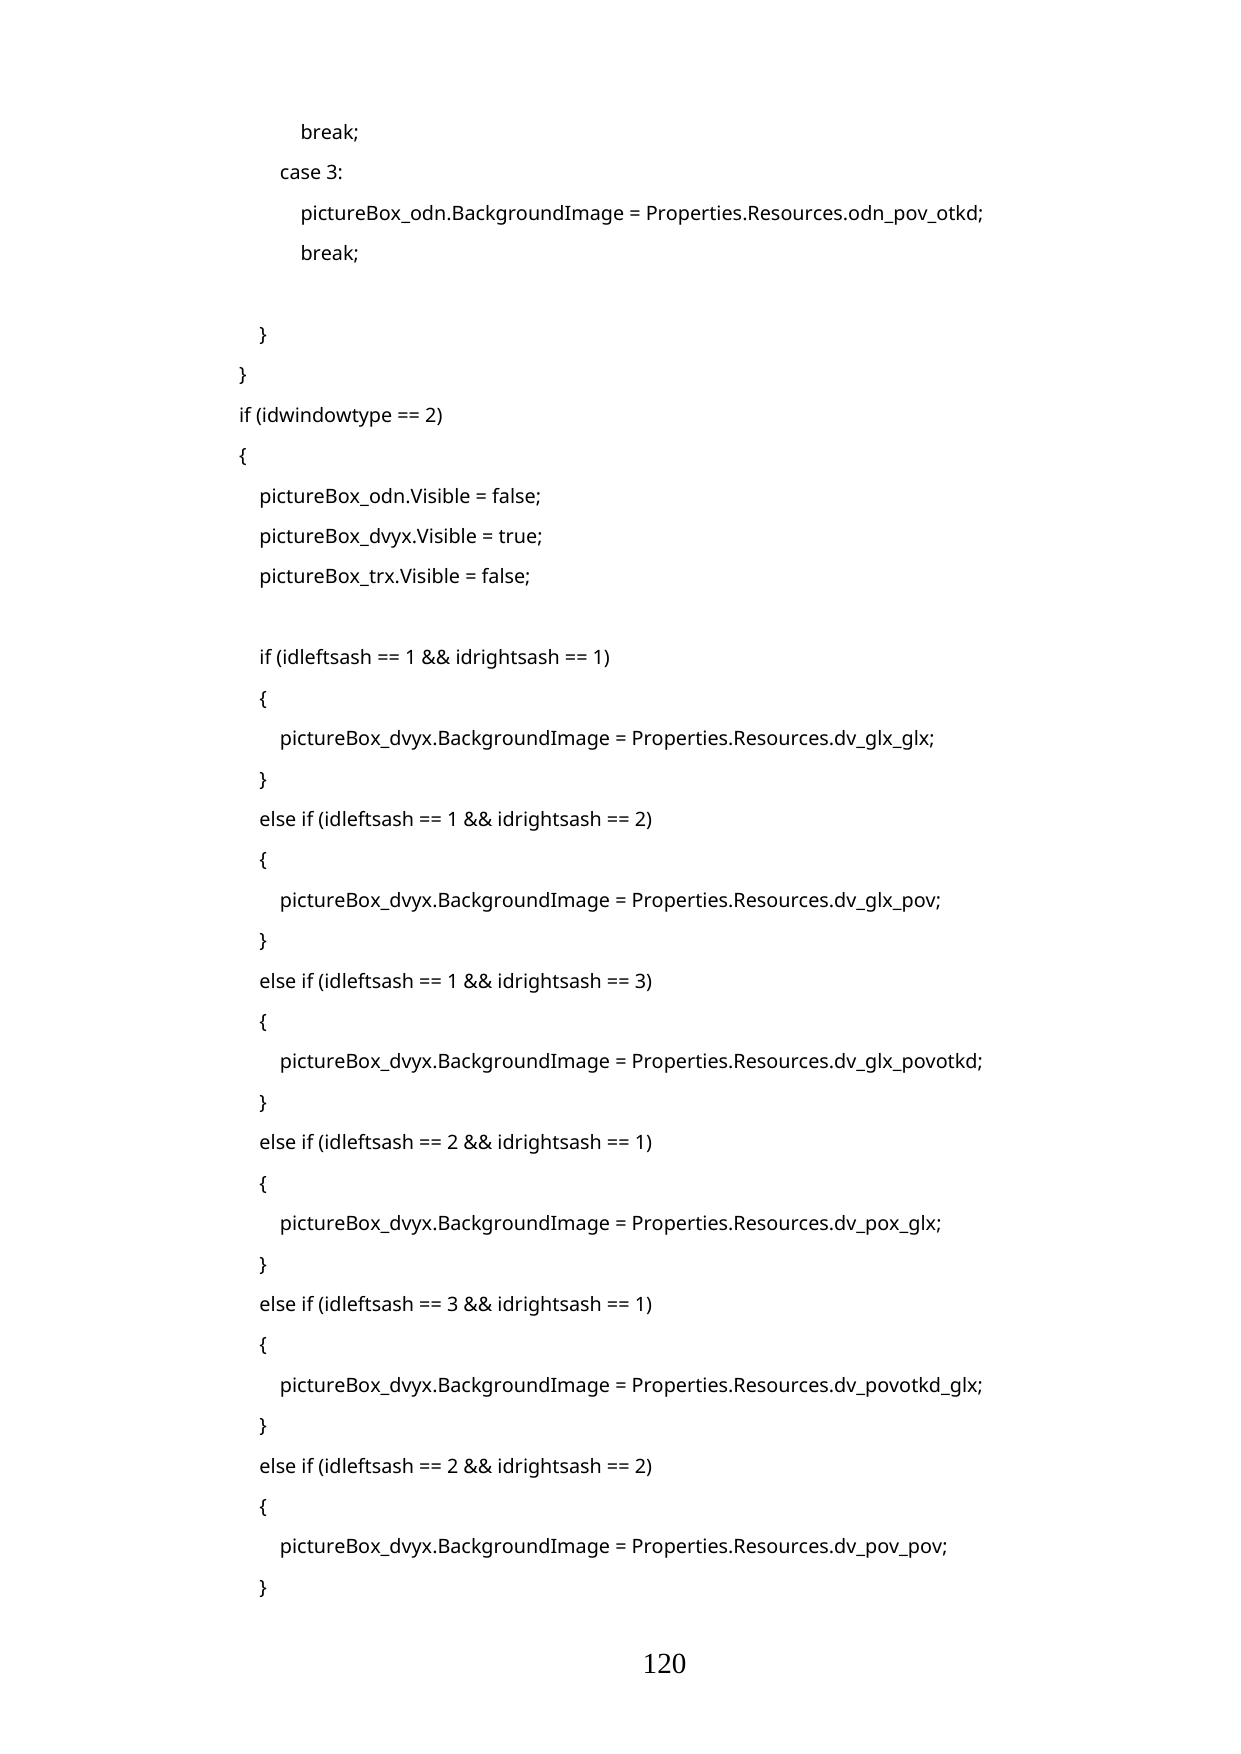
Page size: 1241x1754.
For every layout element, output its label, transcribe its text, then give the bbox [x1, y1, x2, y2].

text { [177, 1169, 1152, 1196]
text case 3: [177, 158, 1152, 186]
text pictureBox_odn.BackgroundImage = Properties.Resources.odn_pov_otkd; [177, 199, 1152, 226]
text } [177, 361, 1152, 388]
text pictureBox_dvyx.BackgroundImage = Properties.Resources.dv_pov_pov; [177, 1533, 1152, 1560]
text pictureBox_dvyx.BackgroundImage = Properties.Resources.dv_glx_glx; [177, 724, 1152, 751]
text else if (idleftsash == 2 && idrightsash == 2) [177, 1452, 1152, 1479]
text pictureBox_dvyx.BackgroundImage = Properties.Resources.dv_glx_povotkd; [177, 1048, 1152, 1075]
text { [177, 1007, 1152, 1034]
text } [177, 1573, 1152, 1600]
text } [177, 1250, 1152, 1277]
text else if (idleftsash == 1 && idrightsash == 3) [177, 967, 1152, 994]
text pictureBox_trx.Visible = false; [177, 563, 1152, 590]
text } [177, 1088, 1152, 1115]
text pictureBox_odn.Visible = false; [177, 482, 1152, 509]
text { [177, 846, 1152, 873]
text else if (idleftsash == 2 && idrightsash == 1) [177, 1128, 1152, 1156]
text pictureBox_dvyx.Visible = true; [177, 522, 1152, 549]
text pictureBox_dvyx.BackgroundImage = Properties.Resources.dv_pox_glx; [177, 1209, 1152, 1236]
text } [177, 765, 1152, 792]
text } [177, 1411, 1152, 1438]
text break; [177, 118, 1152, 145]
text pictureBox_dvyx.BackgroundImage = Properties.Resources.dv_glx_pov; [177, 886, 1152, 913]
text } [177, 926, 1152, 953]
text { [177, 684, 1152, 711]
text else if (idleftsash == 3 && idrightsash == 1) [177, 1290, 1152, 1317]
text pictureBox_dvyx.BackgroundImage = Properties.Resources.dv_povotkd_glx; [177, 1371, 1152, 1398]
text if (idleftsash == 1 && idrightsash == 1) [177, 643, 1152, 671]
text { [177, 1492, 1152, 1519]
text { [177, 441, 1152, 468]
text } [177, 320, 1152, 347]
text break; [177, 239, 1152, 266]
text { [177, 1331, 1152, 1358]
text if (idwindowtype == 2) [177, 401, 1152, 428]
text else if (idleftsash == 1 && idrightsash == 2) [177, 805, 1152, 832]
